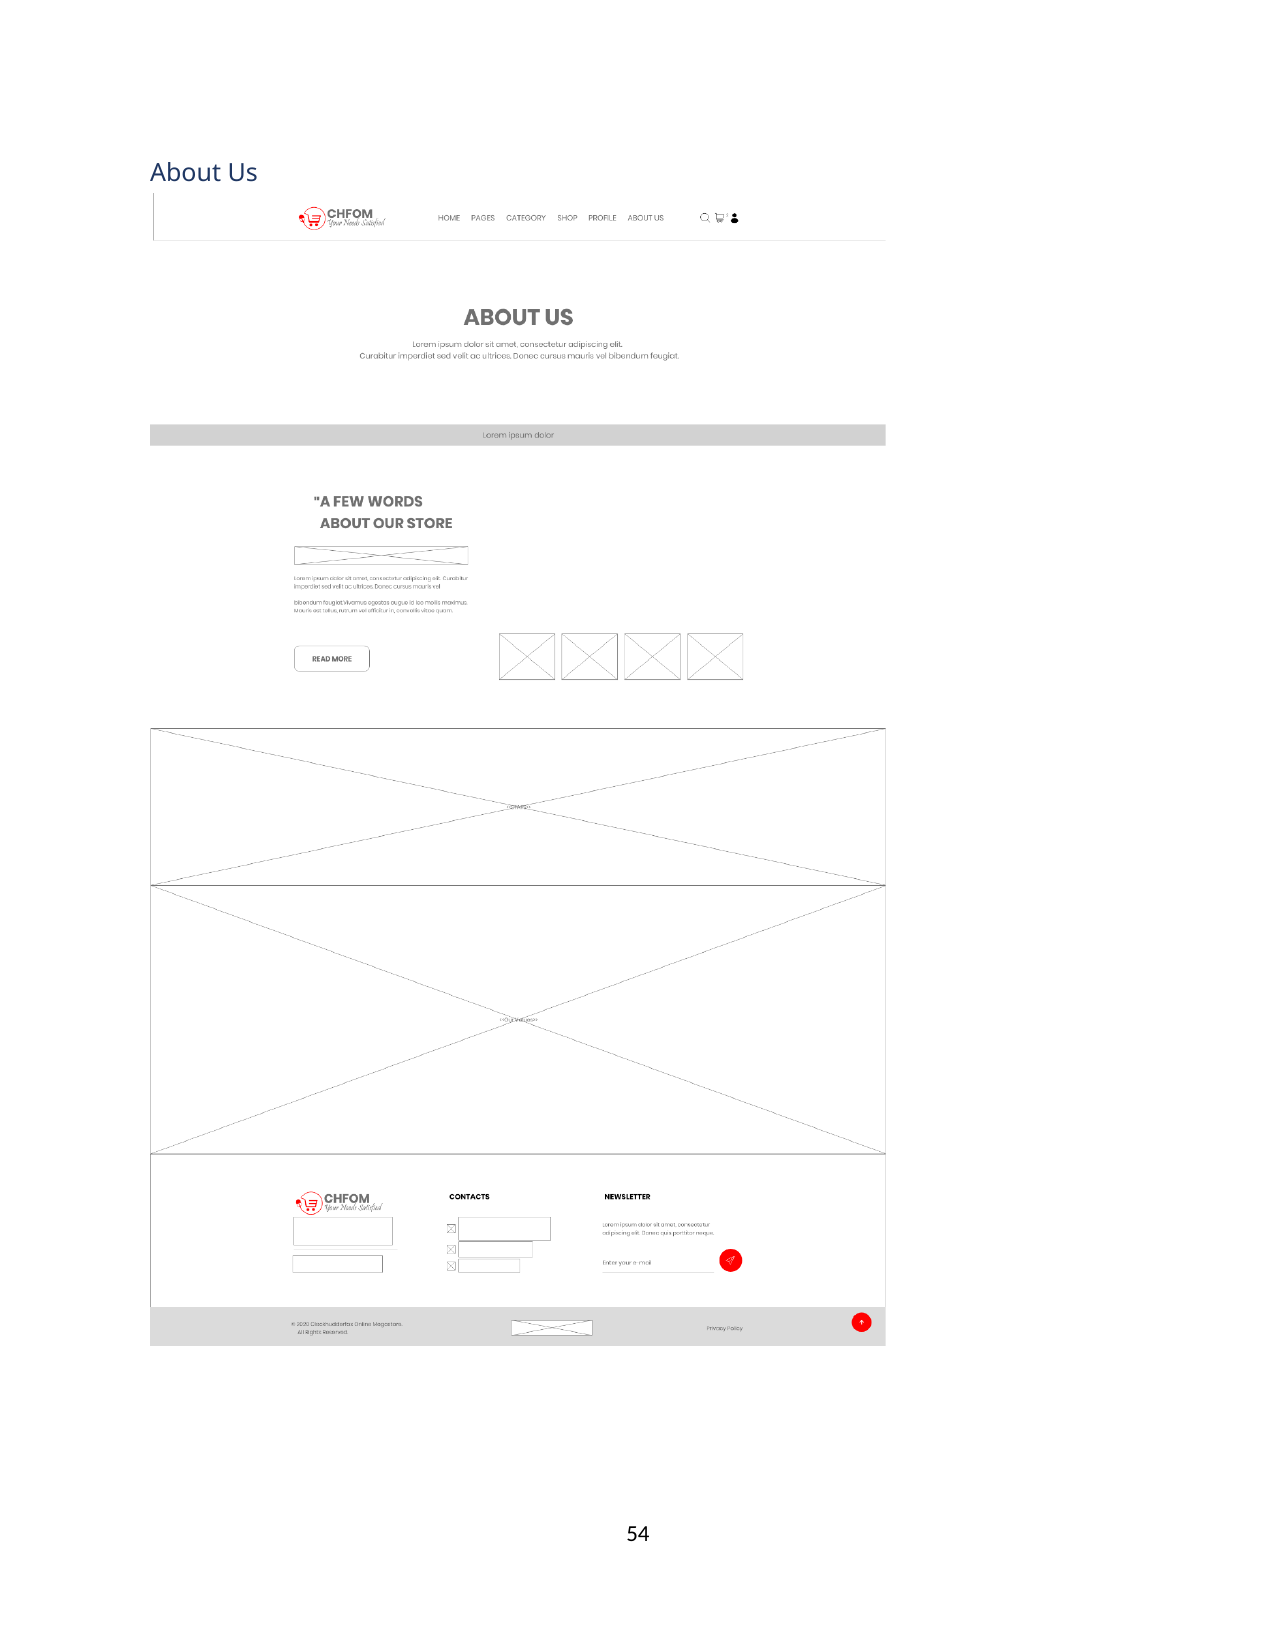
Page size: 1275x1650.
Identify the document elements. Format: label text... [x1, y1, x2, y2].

subtitle About Us [150, 154, 1125, 188]
picture [150, 193, 886, 1346]
